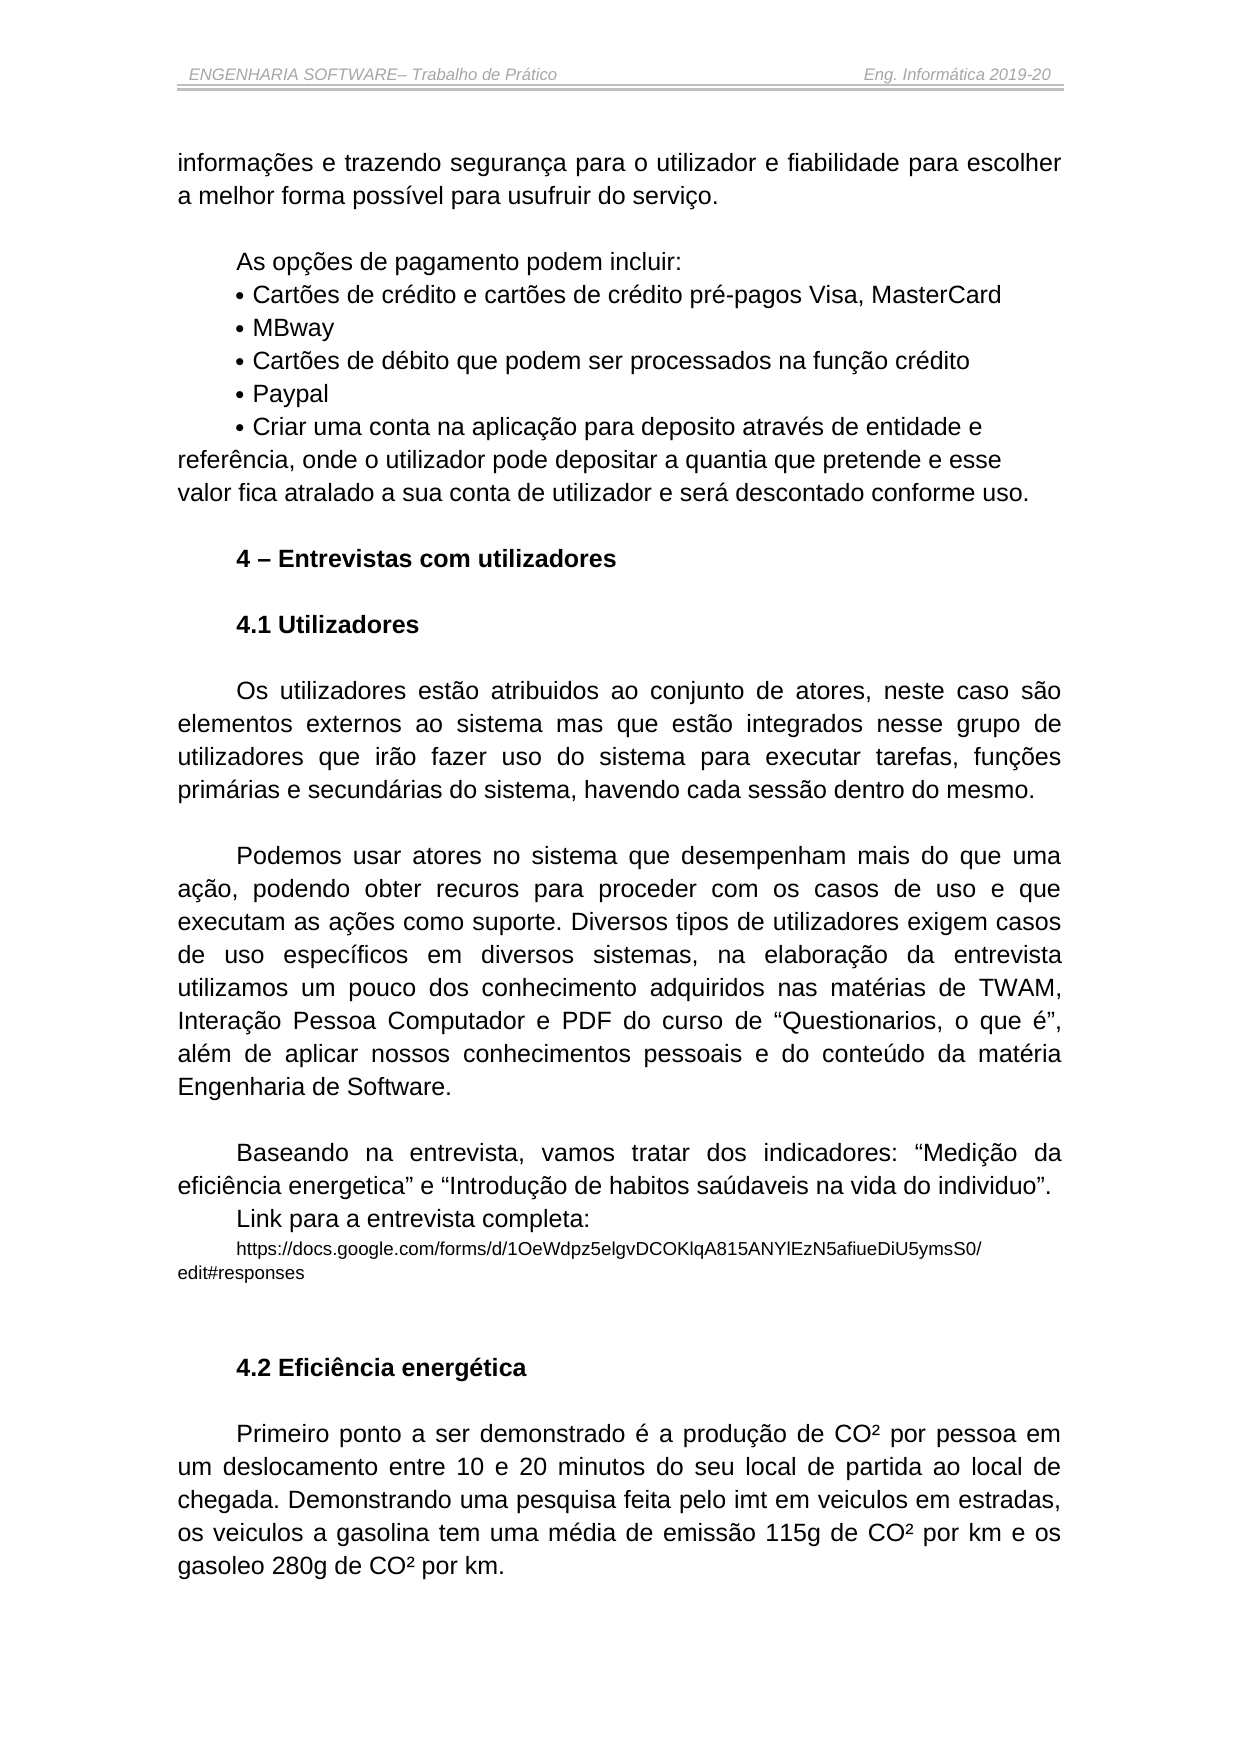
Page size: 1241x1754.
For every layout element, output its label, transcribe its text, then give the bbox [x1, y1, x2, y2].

list Cartões de débito que podem ser processados na função crédito [177, 346, 1063, 374]
text As opções de pagamento podem incluir: [177, 247, 1063, 275]
text https://docs.google.com/forms/d/1OeWdpz5elgvDCOKlqA815ANYlEzN5afiueDiU5ymsS0/edit#responses [177, 1237, 1063, 1284]
text Baseando na entrevista, vamos tratar dos indicadores: “Medição da eficiência energetica” e “Introdução de habitos saúdaveis na vida do individuo”. [177, 1138, 1063, 1200]
subtitle 4 – Entrevistas com utilizadores [177, 544, 1063, 573]
list Criar uma conta na aplicação para deposito através de entidade e referência, onde o utilizador pode depositar a quantia que pretende e esse valor fica atralado a sua conta de utilizador e será descontado conforme uso. [177, 412, 1063, 507]
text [177, 148, 1063, 209]
list MBway [177, 313, 1063, 341]
list Cartões de crédito e cartões de crédito pré-pagos Visa, MasterCard [177, 280, 1063, 308]
list Paypal [177, 379, 1063, 407]
text Primeiro ponto a ser demonstrado é a produção de CO² por pessoa em um deslocamento entre 10 e 20 minutos do seu local de partida ao local de chegada. Demonstrando uma pesquisa feita pelo imt em veiculos em estradas, os veiculos a gasolina tem uma média de emissão 115g de CO² por km e os gasoleo 280g de CO² por km. [177, 1419, 1063, 1580]
text Podemos usar atores no sistema que desempenham mais do que uma ação, podendo obter recuros para proceder com os casos de uso e que executam as ações como suporte. Diversos tipos de utilizadores exigem casos de uso específicos em diversos sistemas, na elaboração da entrevista utilizamos um pouco dos conhecimento adquiridos nas matérias de TWAM, Interação Pessoa Computador e PDF do curso de “Questionarios, o que é”, além de aplicar nossos conhecimentos pessoais e do conteúdo da matéria Engenharia de Software. [177, 841, 1063, 1101]
text Link para a entrevista completa: [177, 1204, 1063, 1233]
text 4.1 Utilizadores [177, 610, 1063, 639]
text Os utilizadores estão atribuidos ao conjunto de atores, neste caso são elementos externos ao sistema mas que estão integrados nesse grupo de utilizadores que irão fazer uso do sistema para executar tarefas, funções primárias e secundárias do sistema, havendo cada sessão dentro do mesmo. [177, 676, 1063, 804]
text 4.2 Eficiência energética [177, 1353, 1063, 1382]
